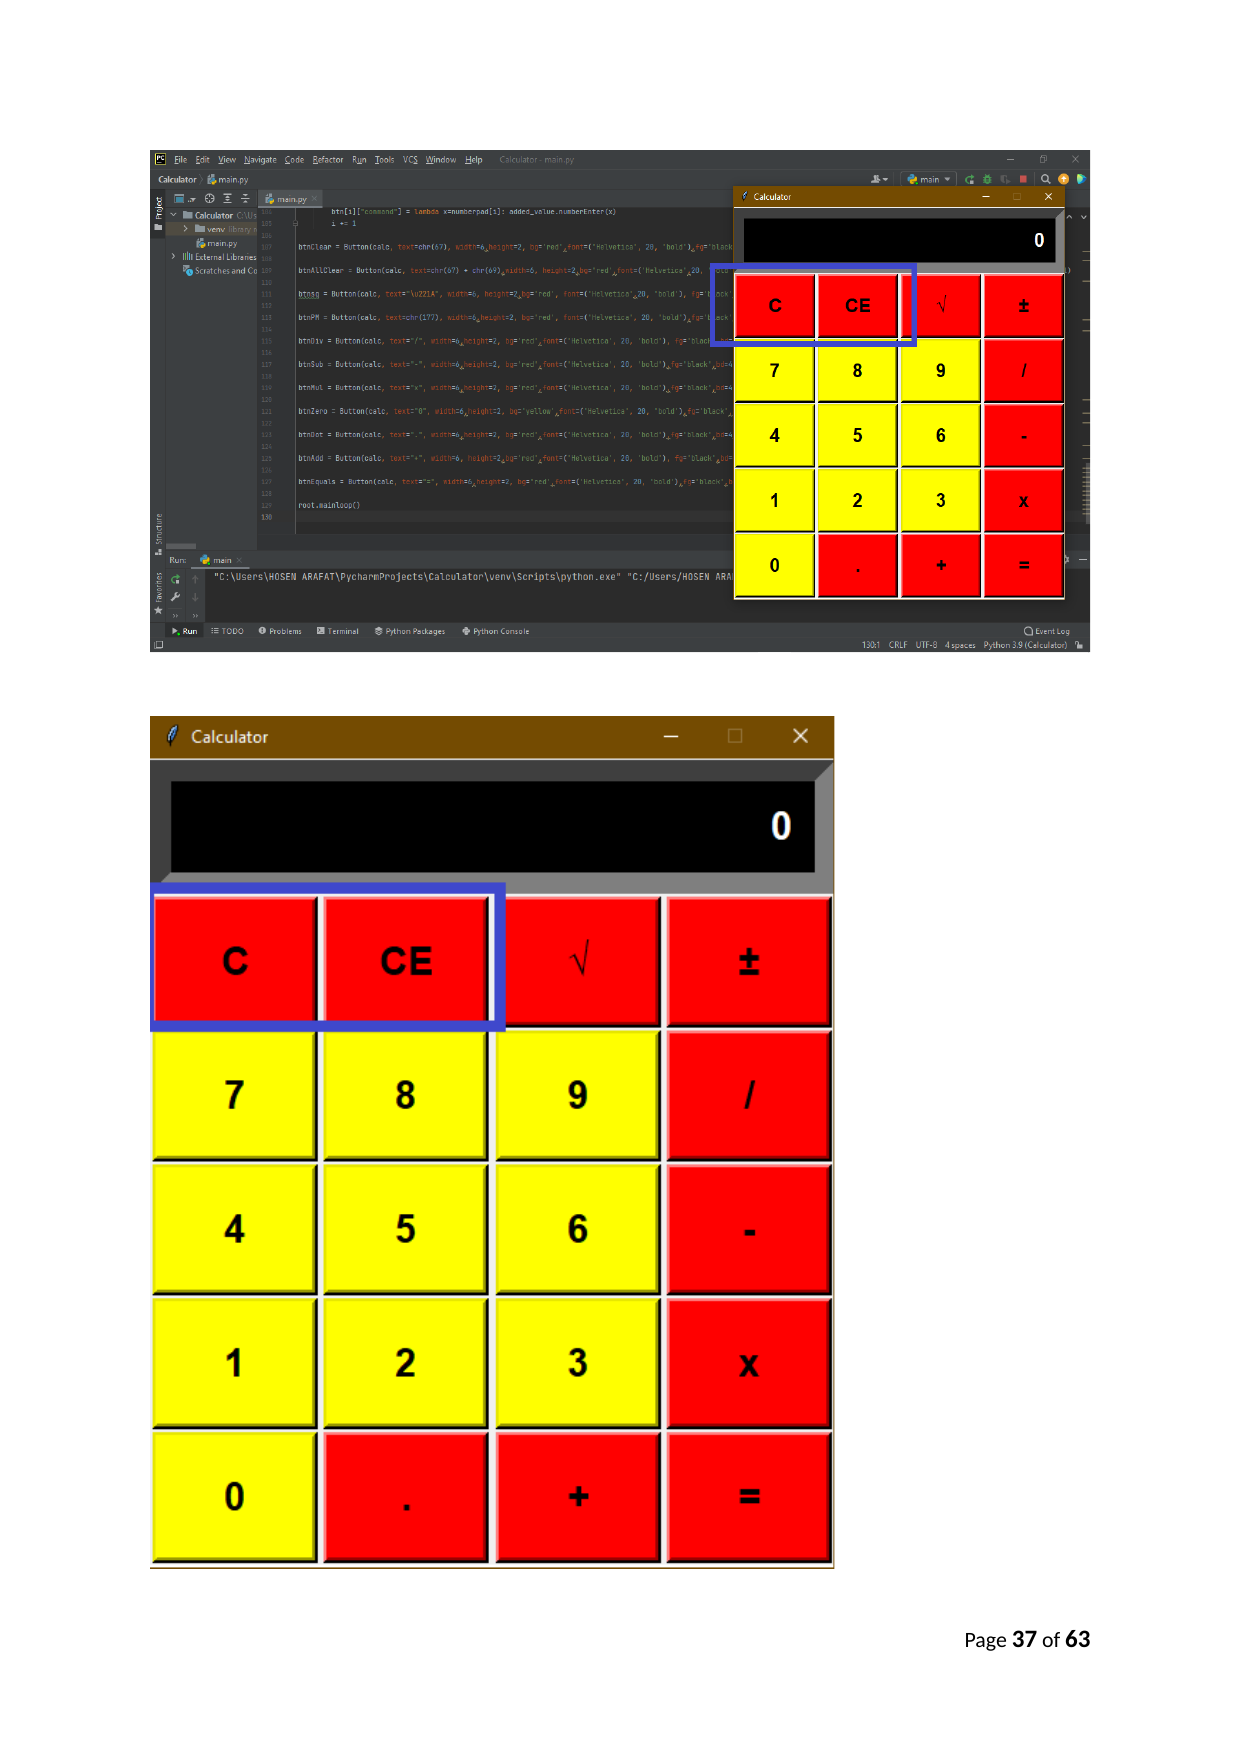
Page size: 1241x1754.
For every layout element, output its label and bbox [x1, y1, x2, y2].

picture [150, 150, 1091, 653]
picture [150, 716, 835, 1569]
